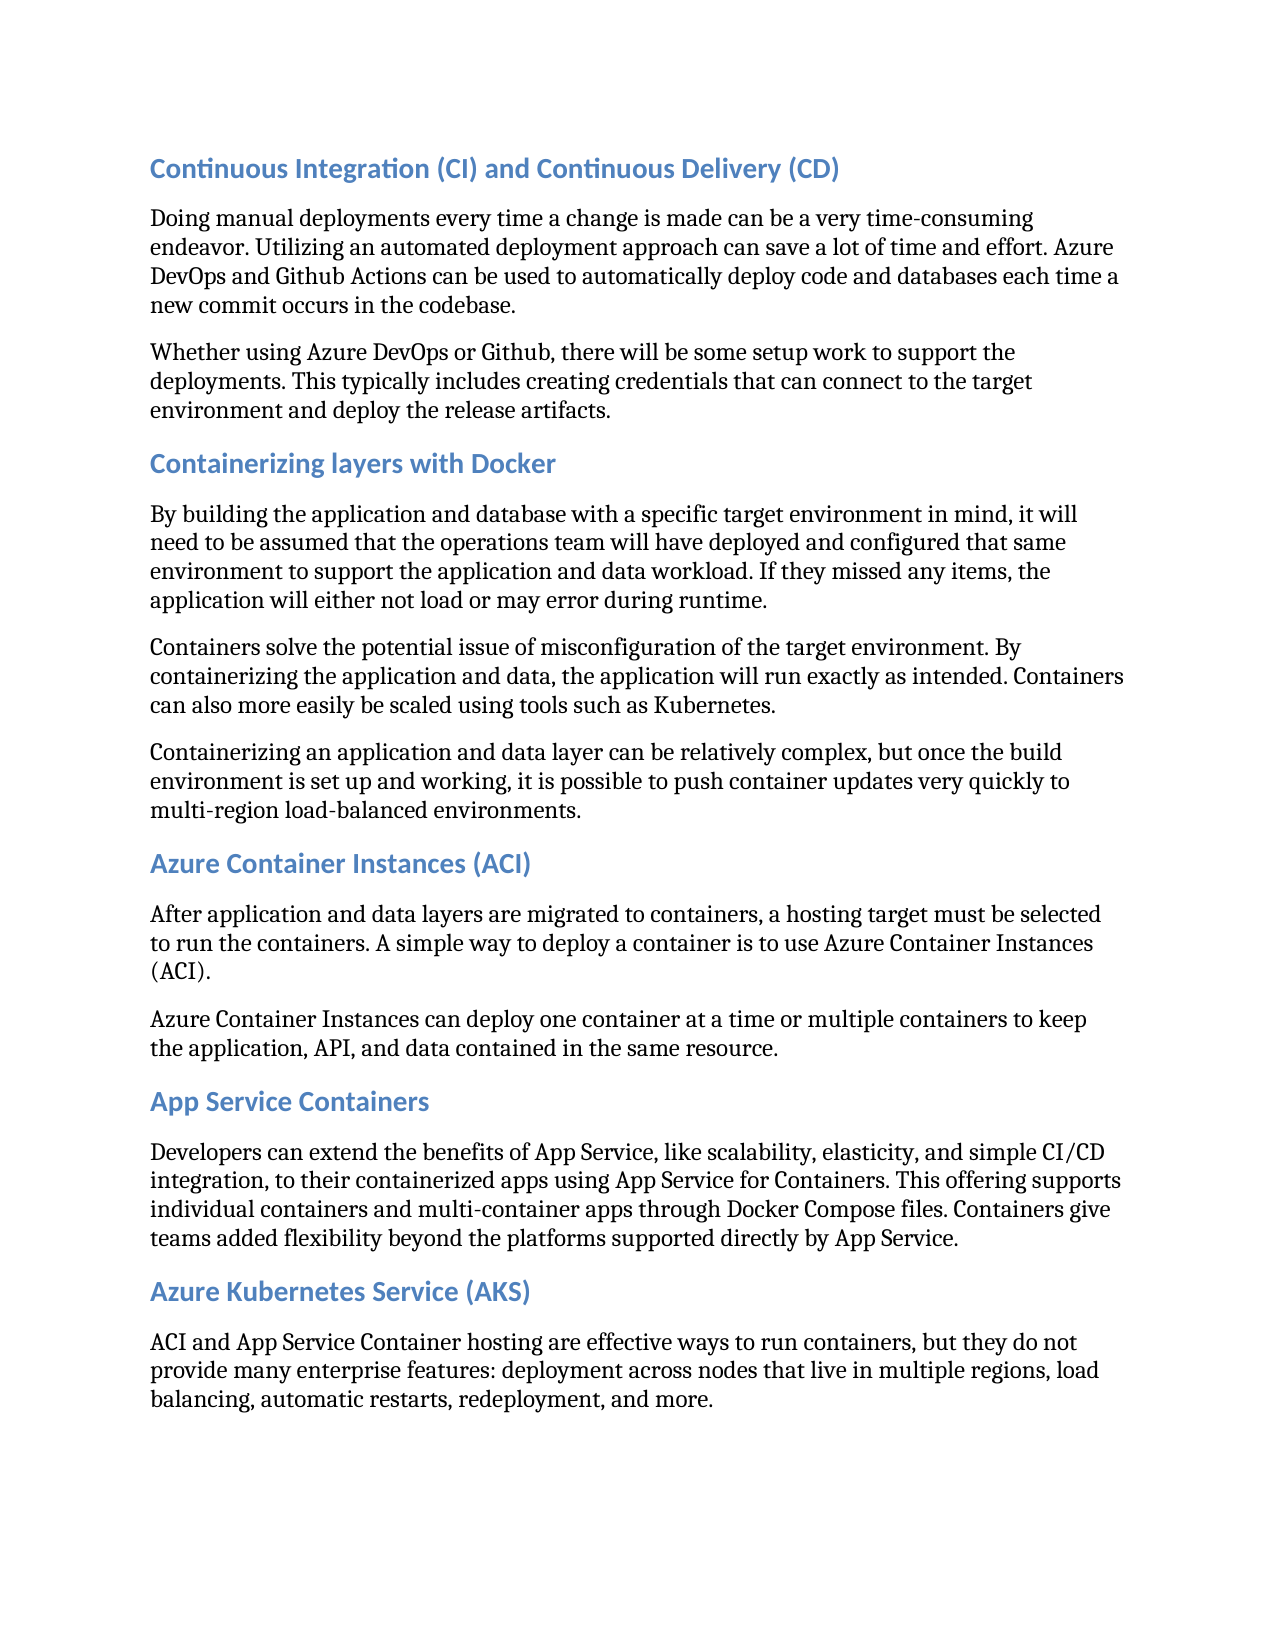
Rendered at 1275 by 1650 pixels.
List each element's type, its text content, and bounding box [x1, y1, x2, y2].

text Containers solve the potential issue of misconfiguration of the target environment. By containerizing the application and data, the application will run exactly as intended. Containers can also more easily be scaled using tools such as Kubernetes. [150, 633, 1125, 719]
subtitle App Service Containers [150, 1083, 1125, 1119]
text Containerizing an application and data layer can be relatively complex, but once the build environment is set up and working, it is possible to push container updates very quickly to multi-region load-balanced environments. [150, 738, 1125, 824]
subtitle Azure Kubernetes Service (AKS) [150, 1273, 1125, 1309]
text Developers can extend the benefits of App Service, like scalability, elasticity, and simple CI/CD integration, to their containerized apps using App Service for Containers. This offering supports individual containers and multi-container apps through Docker Compose files. Containers give teams added flexibility beyond the platforms supported directly by App Service. [150, 1137, 1125, 1252]
subtitle Continuous Integration (CI) and Continuous Delivery (CD) [150, 150, 1125, 186]
text After application and data layers are migrated to containers, a hosting target must be selected to run the containers. A simple way to deploy a container is to use Azure Container Instances (ACI). [150, 900, 1125, 986]
text Whether using Azure DevOps or Github, there will be some setup work to support the deployments. This typically includes creating credentials that can connect to the target environment and deploy the release artifacts. [150, 338, 1125, 424]
text Doing manual deployments every time a change is made can be a very time-consuming endeavor. Utilizing an automated deployment approach can save a lot of time and effort. Azure DevOps and Github Actions can be used to automatically deploy code and databases each time a new commit occurs in the codebase. [150, 204, 1125, 319]
text By building the application and database with a specific target environment in mind, it will need to be assumed that the operations team will have deployed and configured that same environment to support the application and data workload. If they missed any items, the application will either not load or may error during runtime. [150, 499, 1125, 614]
text Azure Container Instances can deploy one container at a time or multiple containers to keep the application, API, and data contained in the same resource. [150, 1005, 1125, 1062]
subtitle Azure Container Instances (ACI) [150, 845, 1125, 881]
subtitle Containerizing layers with Docker [150, 445, 1125, 481]
text ACI and App Service Container hosting are effective ways to run containers, but they do not provide many enterprise features: deployment across nodes that live in multiple regions, load balancing, automatic restarts, redeployment, and more. [150, 1328, 1125, 1414]
